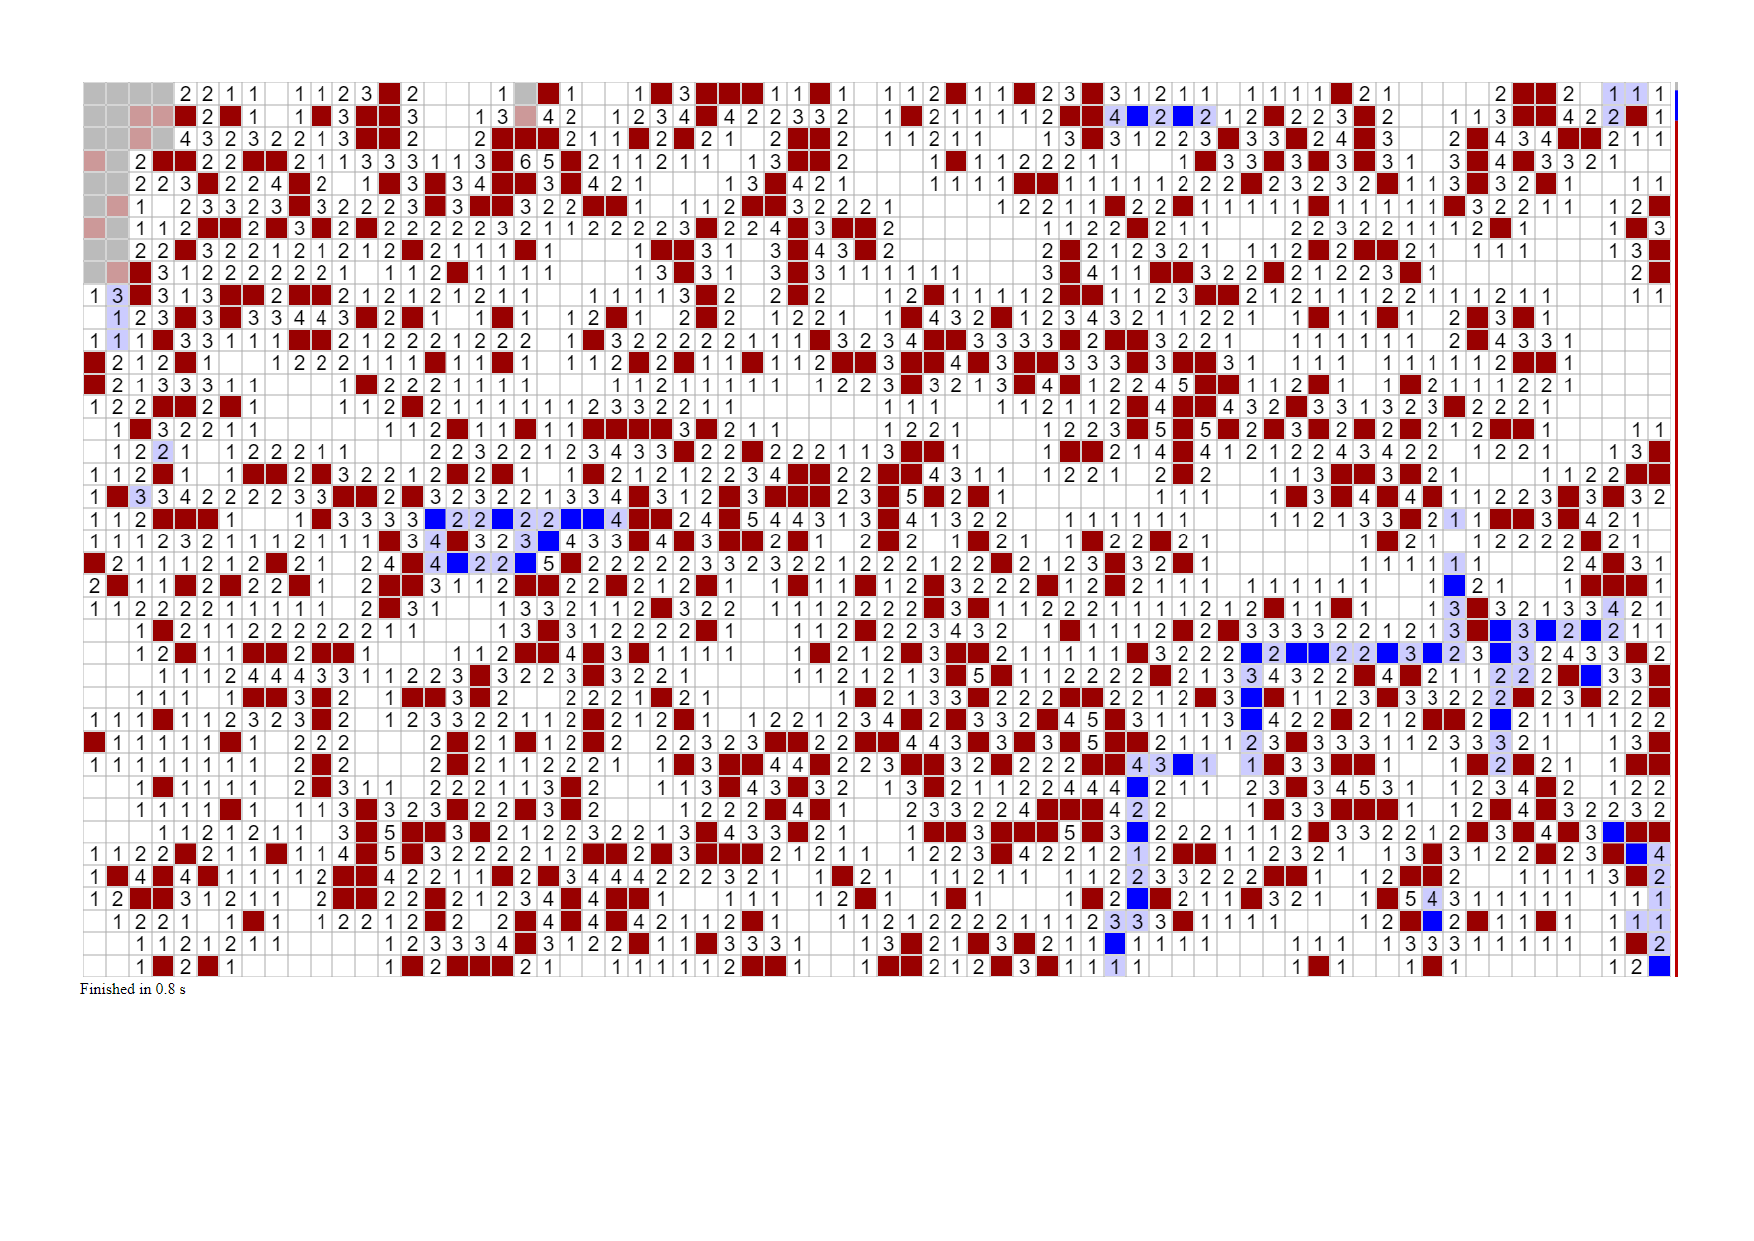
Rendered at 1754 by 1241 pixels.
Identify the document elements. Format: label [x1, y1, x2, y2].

picture [75, 75, 1679, 998]
